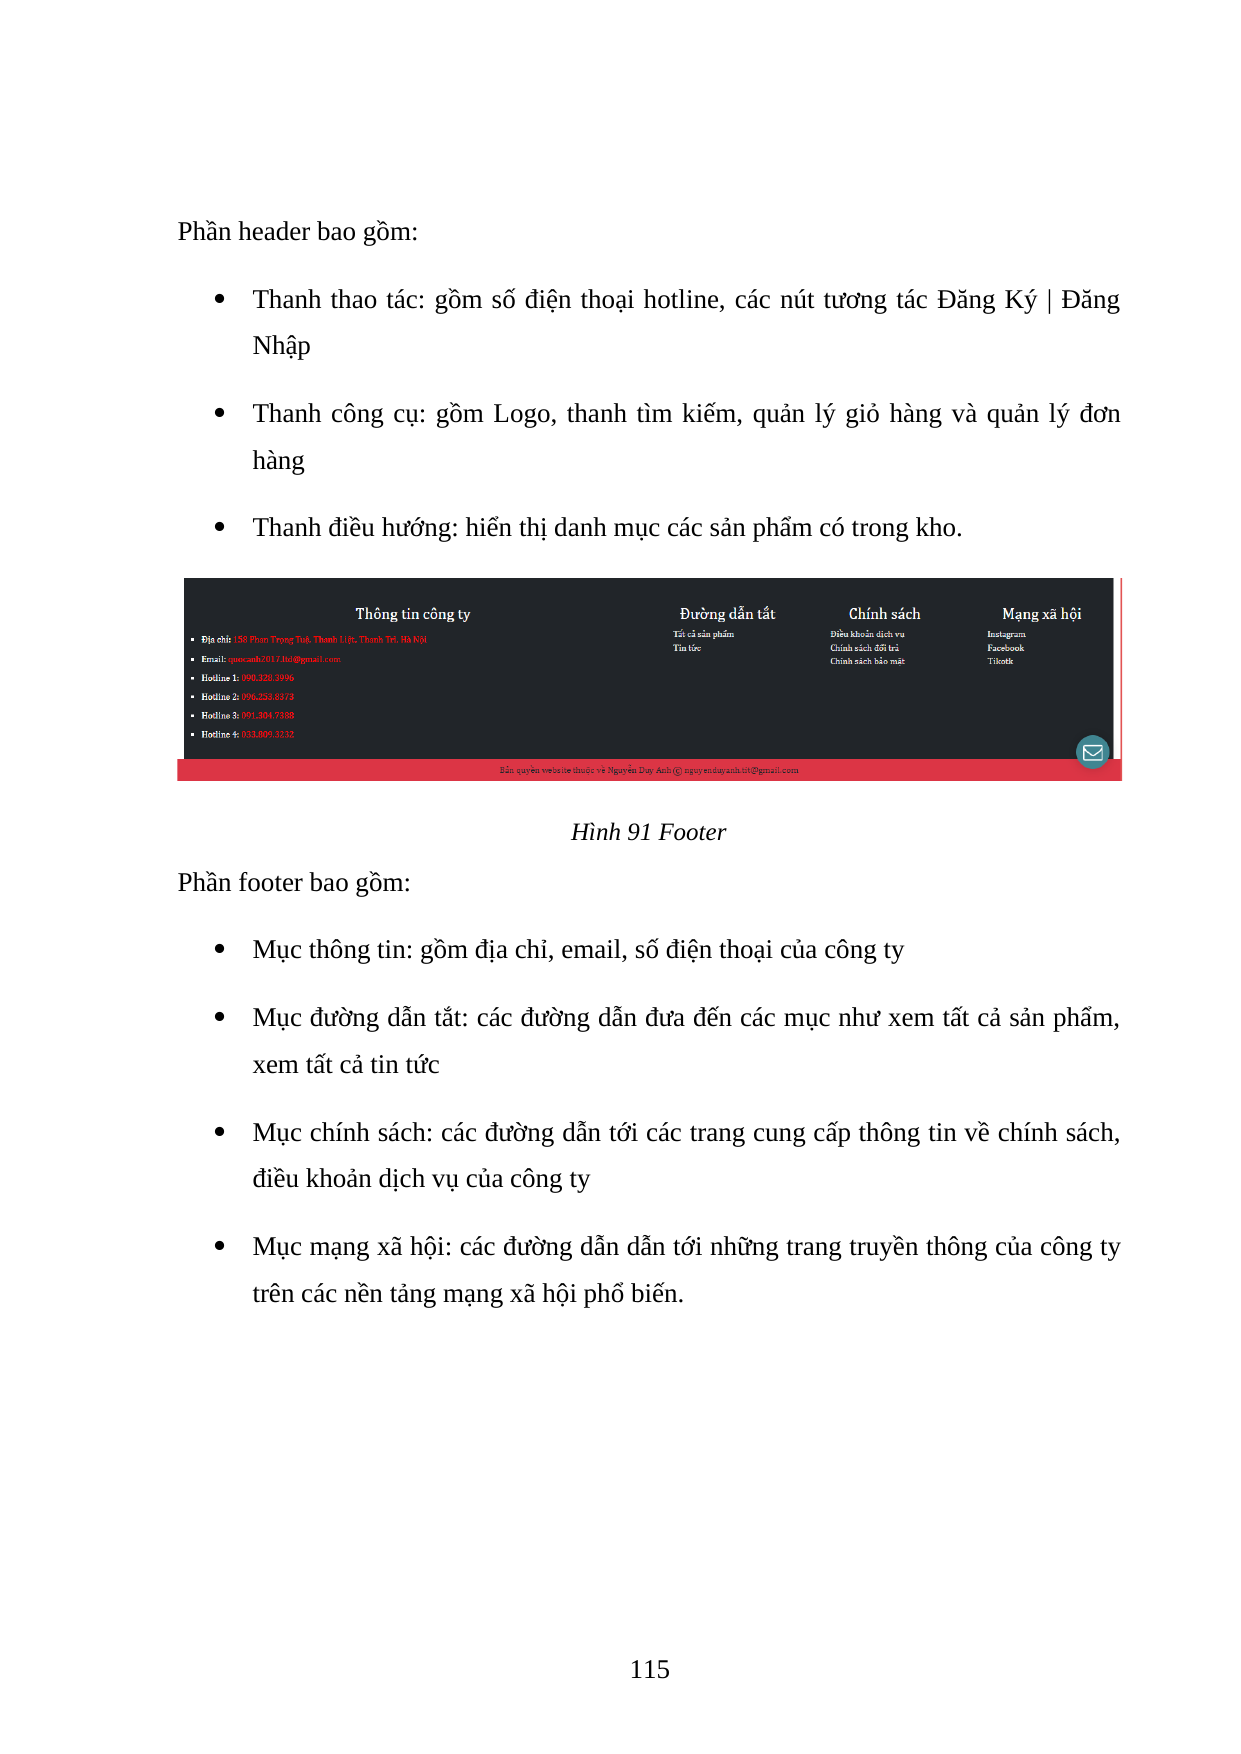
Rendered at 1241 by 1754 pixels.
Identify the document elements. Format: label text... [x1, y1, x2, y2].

list Thanh thao tác: gồm số điện thoại hotline, các nút tương tác Đăng Ký | Đăng Nhập [215, 283, 1122, 361]
list Mục thông tin: gồm địa chỉ, email, số điện thoại của công ty [215, 934, 1122, 965]
list Mục mạng xã hội: các đường dẫn dẫn tới những trang truyền thông của công ty trên các nền tảng mạng xã hội phổ biến. [215, 1230, 1122, 1308]
text Phần footer bao gồm: [177, 866, 1122, 897]
list Mục chính sách: các đường dẫn tới các trang cung cấp thông tin về chính sách, điều khoản dịch vụ của công ty [215, 1116, 1122, 1193]
list Thanh công cụ: gồm Logo, thanh tìm kiếm, quản lý giỏ hàng và quản lý đơn hàng [215, 397, 1122, 475]
picture [177, 578, 1123, 781]
list Thanh điều hướng: hiển thị danh mục các sản phẩm có trong kho. [215, 511, 1122, 542]
text Phần header bao gồm: [177, 215, 1122, 246]
list Mục đường dẫn tắt: các đường dẫn đưa đến các mục như xem tất cả sản phẩm, xem tất cả tin tức [215, 1001, 1122, 1079]
text Hình 91 Footer [177, 817, 1122, 845]
